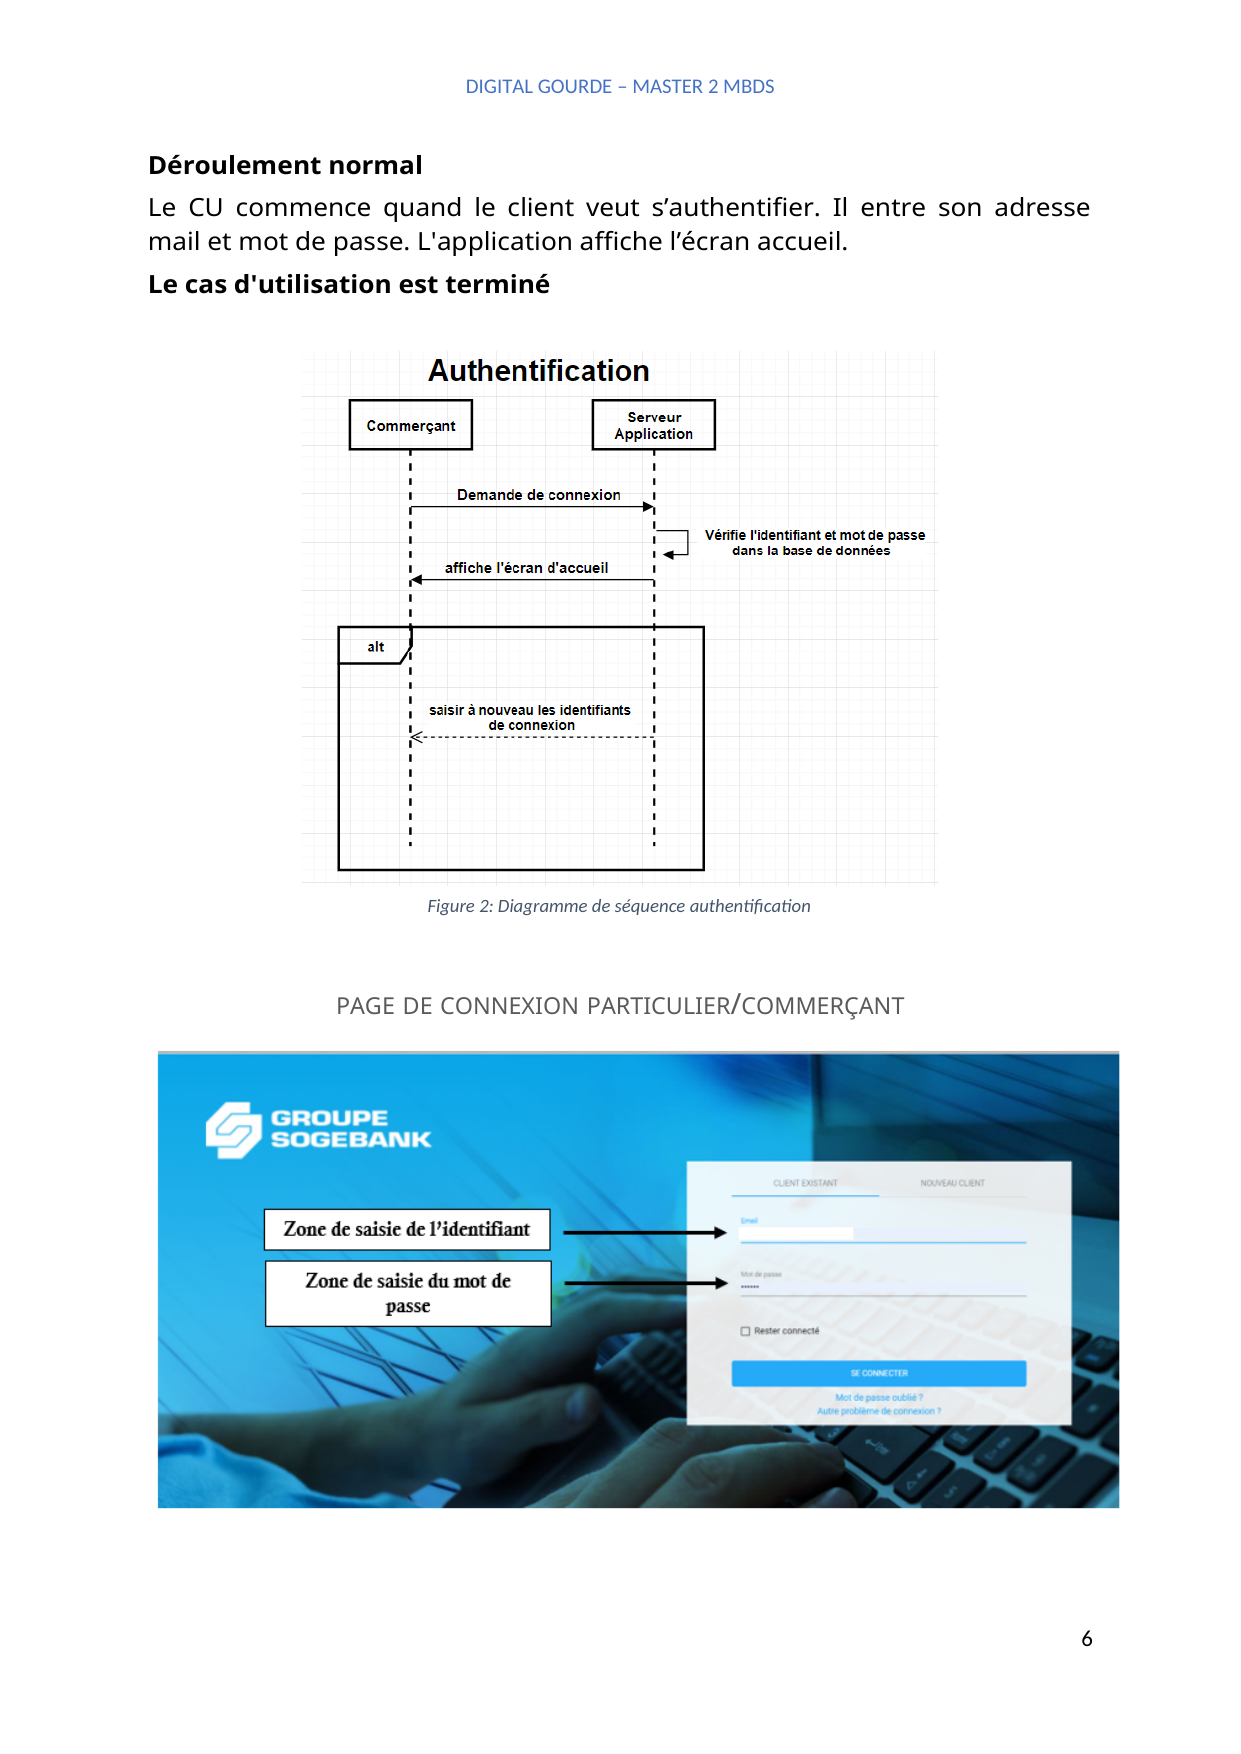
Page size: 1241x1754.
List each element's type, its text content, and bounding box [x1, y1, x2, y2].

text page de connexion particulier/commerçant [245, 983, 995, 1023]
picture [147, 1045, 1128, 1523]
text Déroulement normal [148, 148, 1093, 182]
picture [301, 351, 939, 886]
text Le CU commence quand le client veut s’authentifier. Il entre son adresse mail et mot de passe. L'application affiche l’écran accueil. [148, 190, 1093, 258]
text Le cas d'utilisation est terminé [148, 266, 1093, 301]
